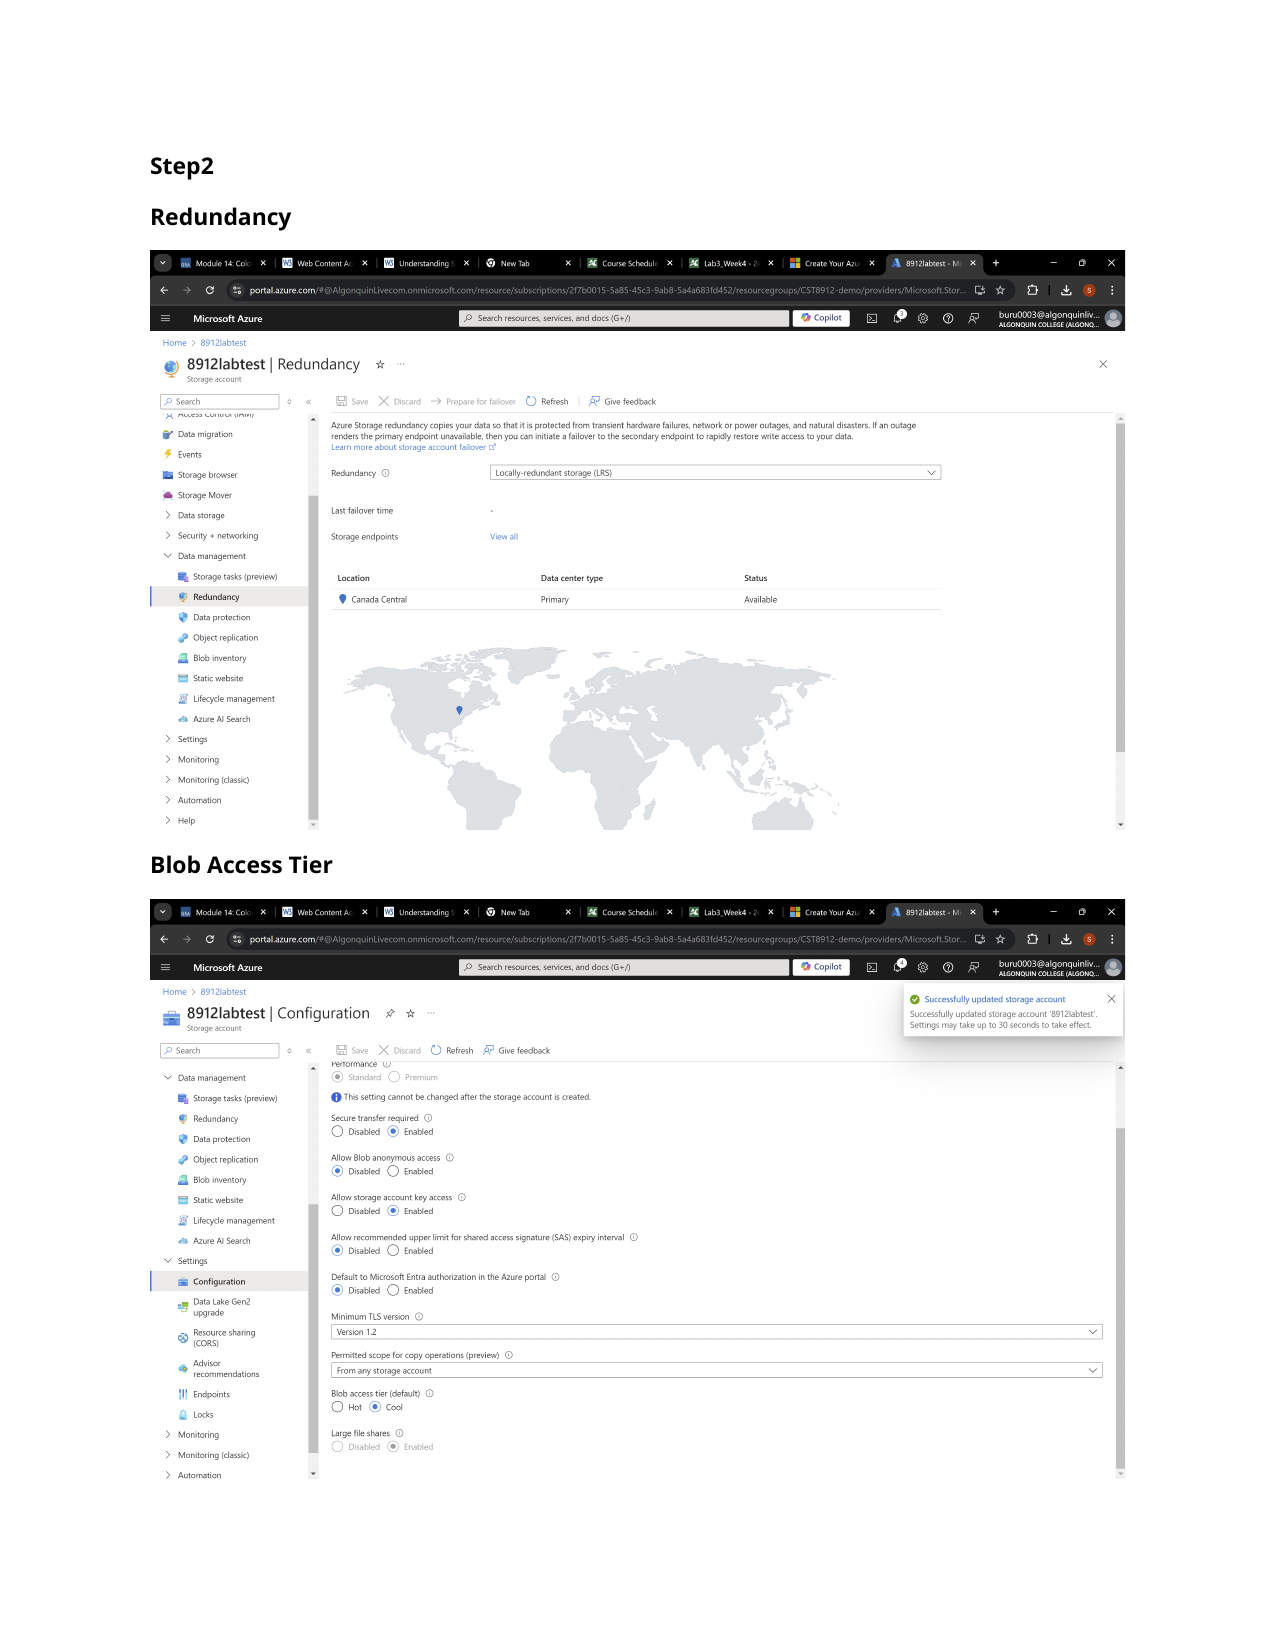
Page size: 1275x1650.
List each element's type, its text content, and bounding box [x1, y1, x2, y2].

picture [150, 250, 1125, 830]
picture [150, 899, 1125, 1479]
text Blob Access Tier [150, 849, 1125, 880]
text Redundancy [150, 200, 1125, 232]
text Step2 [150, 150, 1125, 181]
